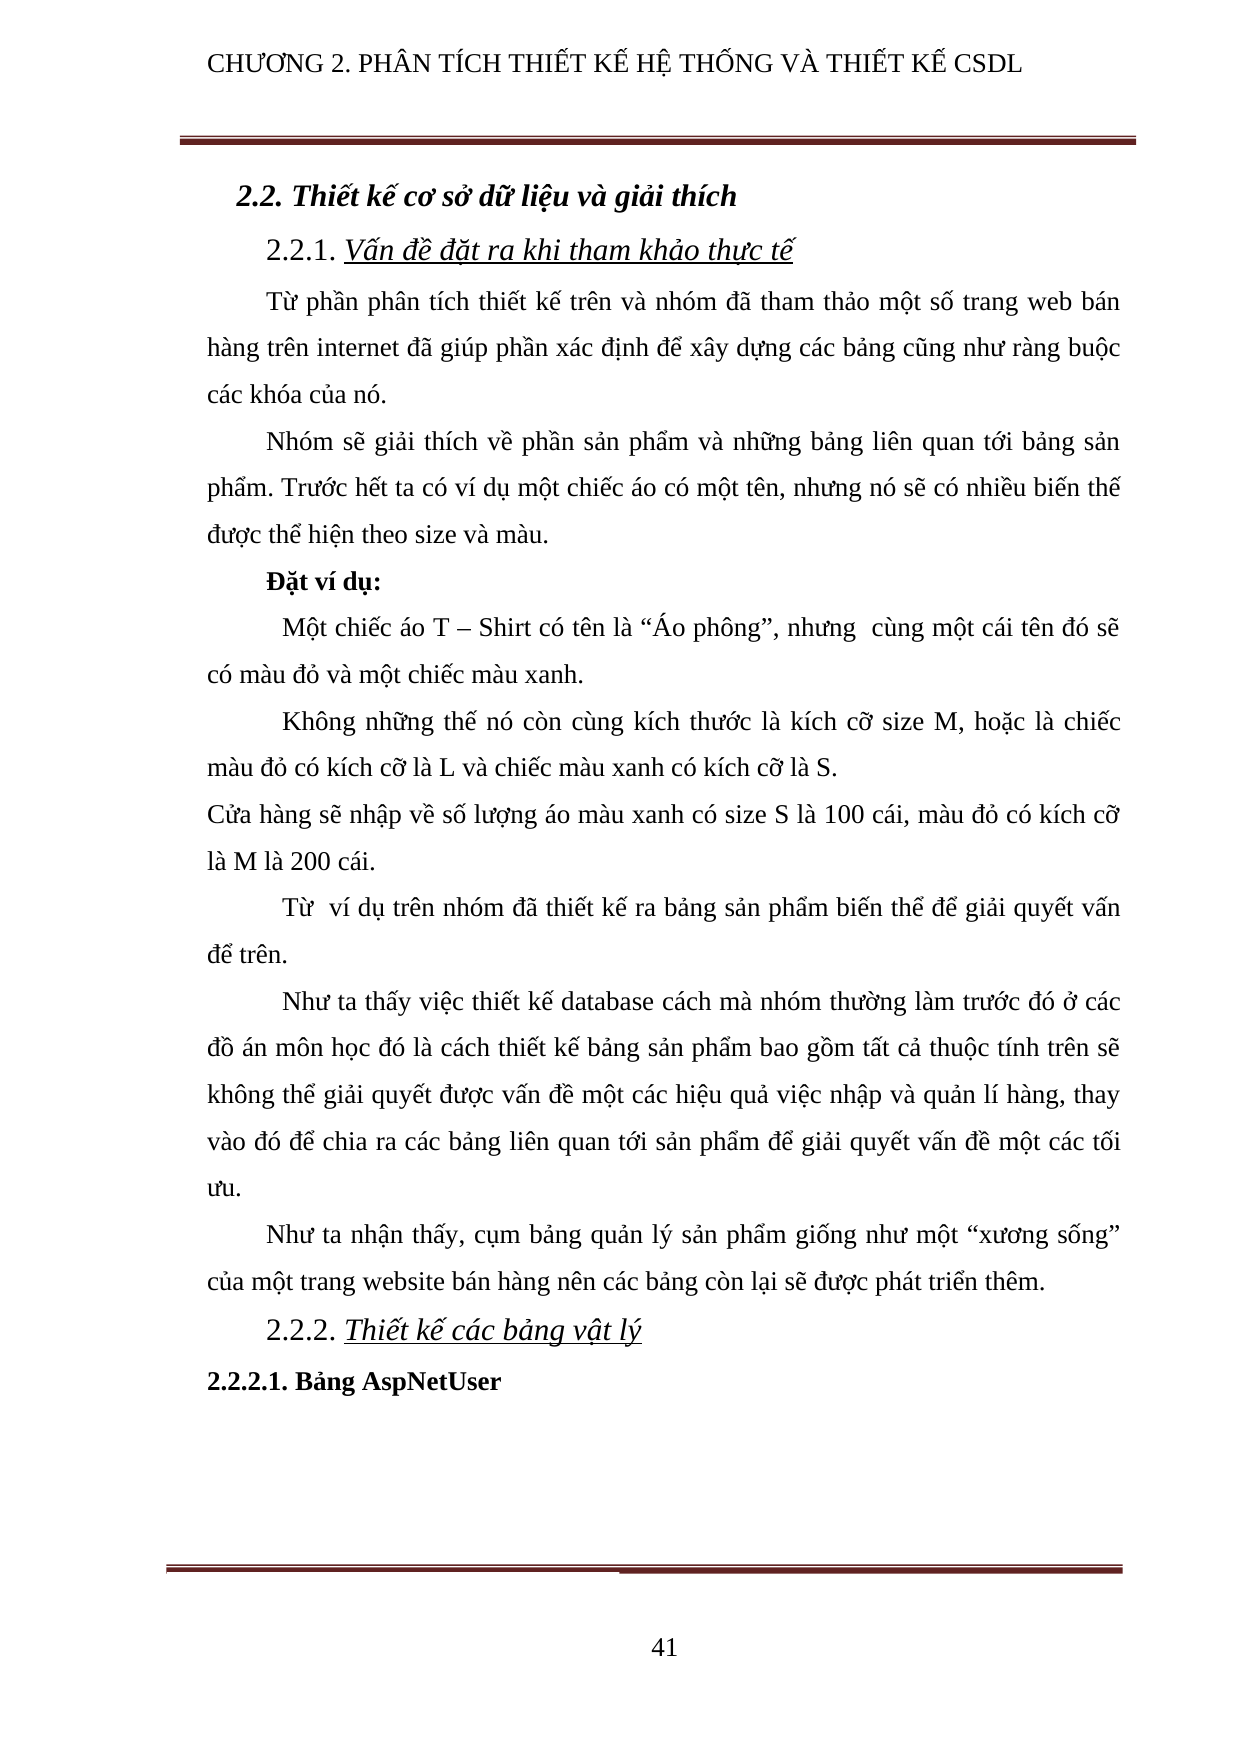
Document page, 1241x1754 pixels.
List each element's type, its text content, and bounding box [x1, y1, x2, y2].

text Như ta nhận thấy, cụm bảng quản lý sản phẩm giống như một “xương sống” của một trang website bán hàng nên các bảng còn lại sẽ được phát triển thêm. [207, 1218, 1122, 1296]
subtitle Thiết kế các bảng vật lý [207, 1312, 1122, 1347]
text Không những thế nó còn cùng kích thước là kích cỡ size M, hoặc là chiếc màu đỏ có kích cỡ là L và chiếc màu xanh có kích cỡ là S. [207, 705, 1122, 783]
text Nhóm sẽ giải thích về phần sản phẩm và những bảng liên quan tới bảng sản phẩm. Trước hết ta có ví dụ một chiếc áo có một tên, nhưng nó sẽ có nhiều biến thế được thể hiện theo size và màu. [207, 425, 1122, 549]
text Từ phần phân tích thiết kế trên và nhóm đã tham thảo một số trang web bán hàng trên internet đã giúp phần xác định để xây dựng các bảng cũng như ràng buộc các khóa của nó. [207, 285, 1122, 409]
subtitle Thiết kế cơ sở dữ liệu và giải thích [207, 177, 1122, 213]
text Cửa hàng sẽ nhập về số lượng áo màu xanh có size S là 100 cái, màu đỏ có kích cỡ là M là 200 cái. [207, 798, 1122, 876]
text Như ta thấy việc thiết kế database cách mà nhóm thường làm trước đó ở các đồ án môn học đó là cách thiết kế bảng sản phẩm bao gồm tất cả thuộc tính trên sẽ không thể giải quyết được vấn đề một các hiệu quả việc nhập và quản lí hàng, thay vào đó để chia ra các bảng liên quan tới sản phẩm để giải quyết vấn đề một các tối ưu. [207, 985, 1122, 1203]
text Một chiếc áo T – Shirt có tên là “Áo phông”, nhưng cùng một cái tên đó sẽ có màu đỏ và một chiếc màu xanh. [207, 612, 1122, 689]
subtitle Vấn đề đặt ra khi tham khảo thực tế [207, 231, 1122, 267]
subtitle Bảng AspNetUser [118, 1365, 1122, 1397]
text Từ ví dụ trên nhóm đã thiết kế ra bảng sản phẩm biến thể để giải quyết vấn để trên. [207, 892, 1122, 969]
text Đặt ví dụ: [207, 565, 1122, 596]
